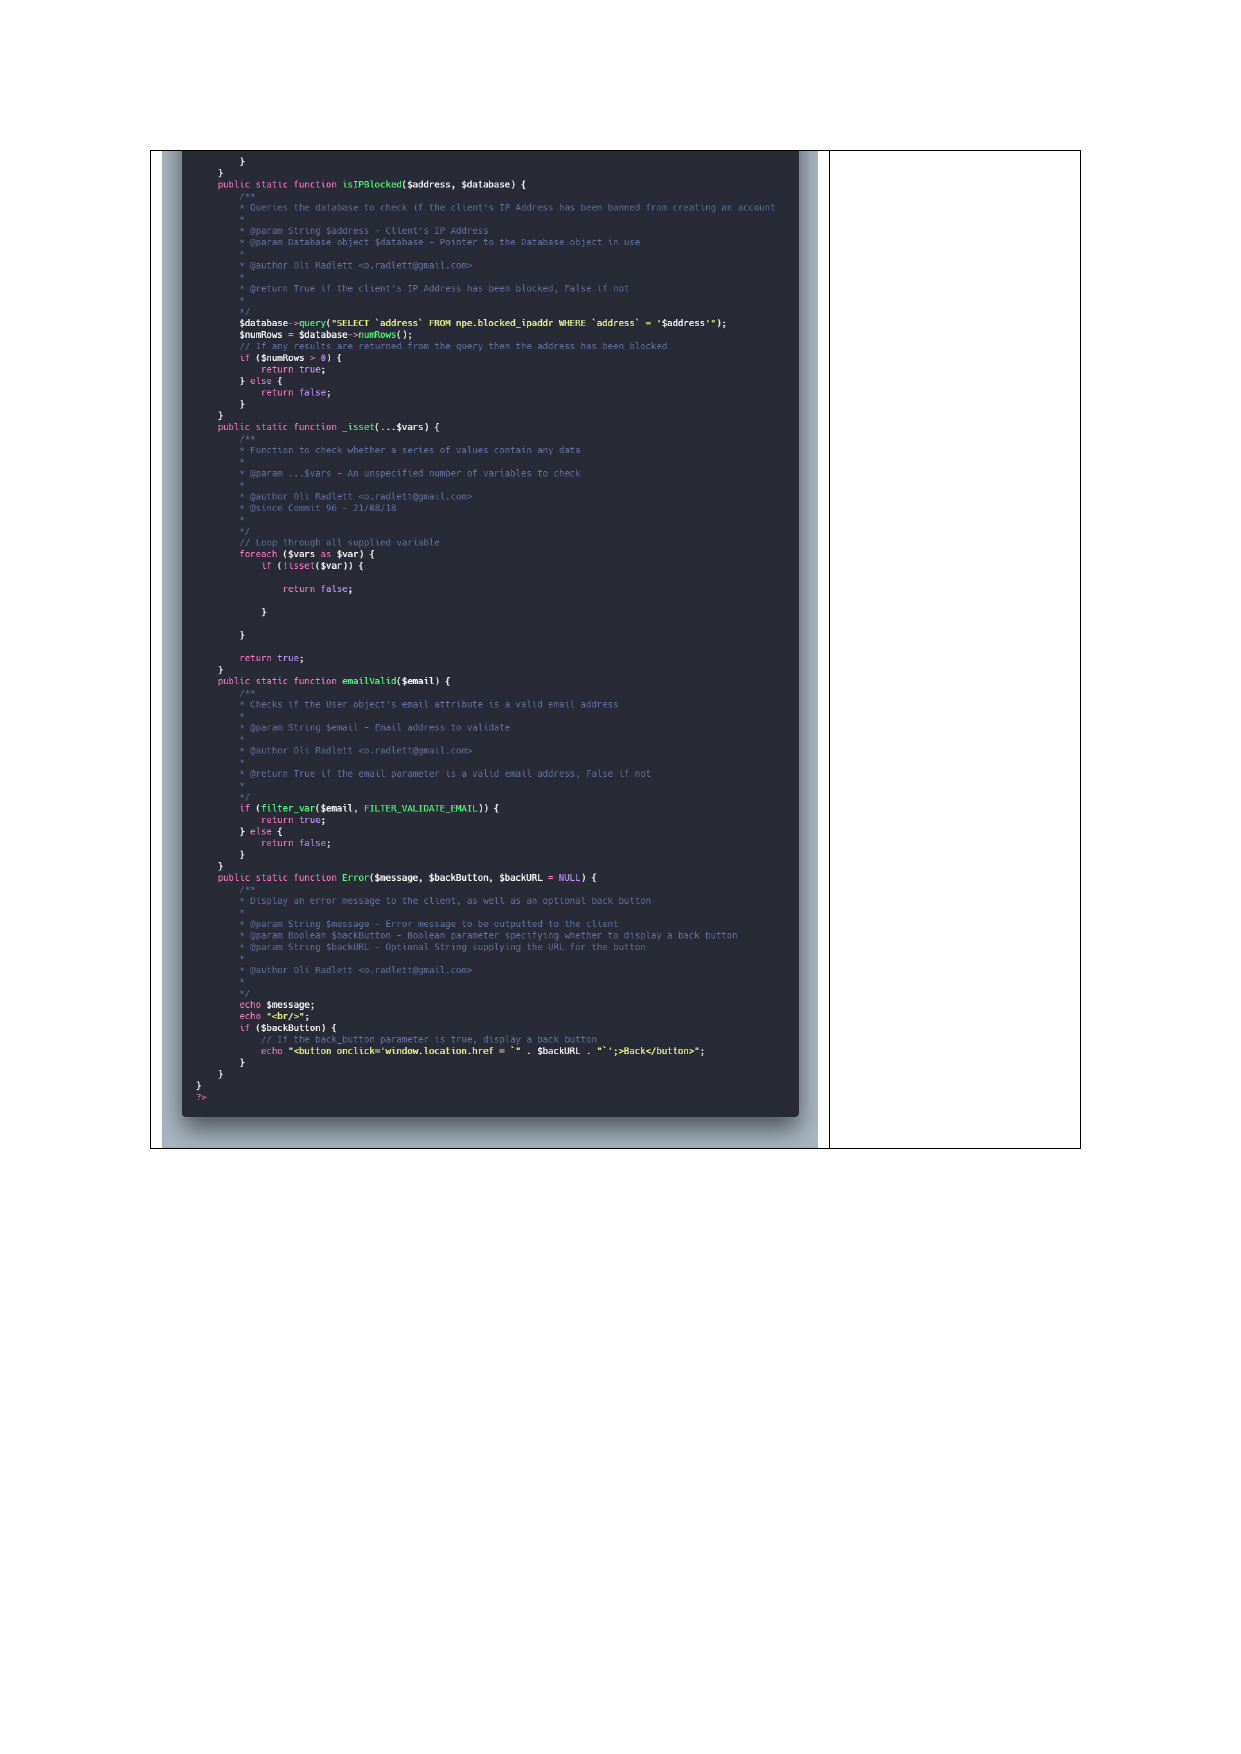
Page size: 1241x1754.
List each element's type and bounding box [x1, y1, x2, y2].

table_cell [818, 151, 829, 1148]
picture [161, 151, 818, 1148]
table_cell [151, 151, 161, 1148]
table_cell [830, 151, 1080, 1148]
